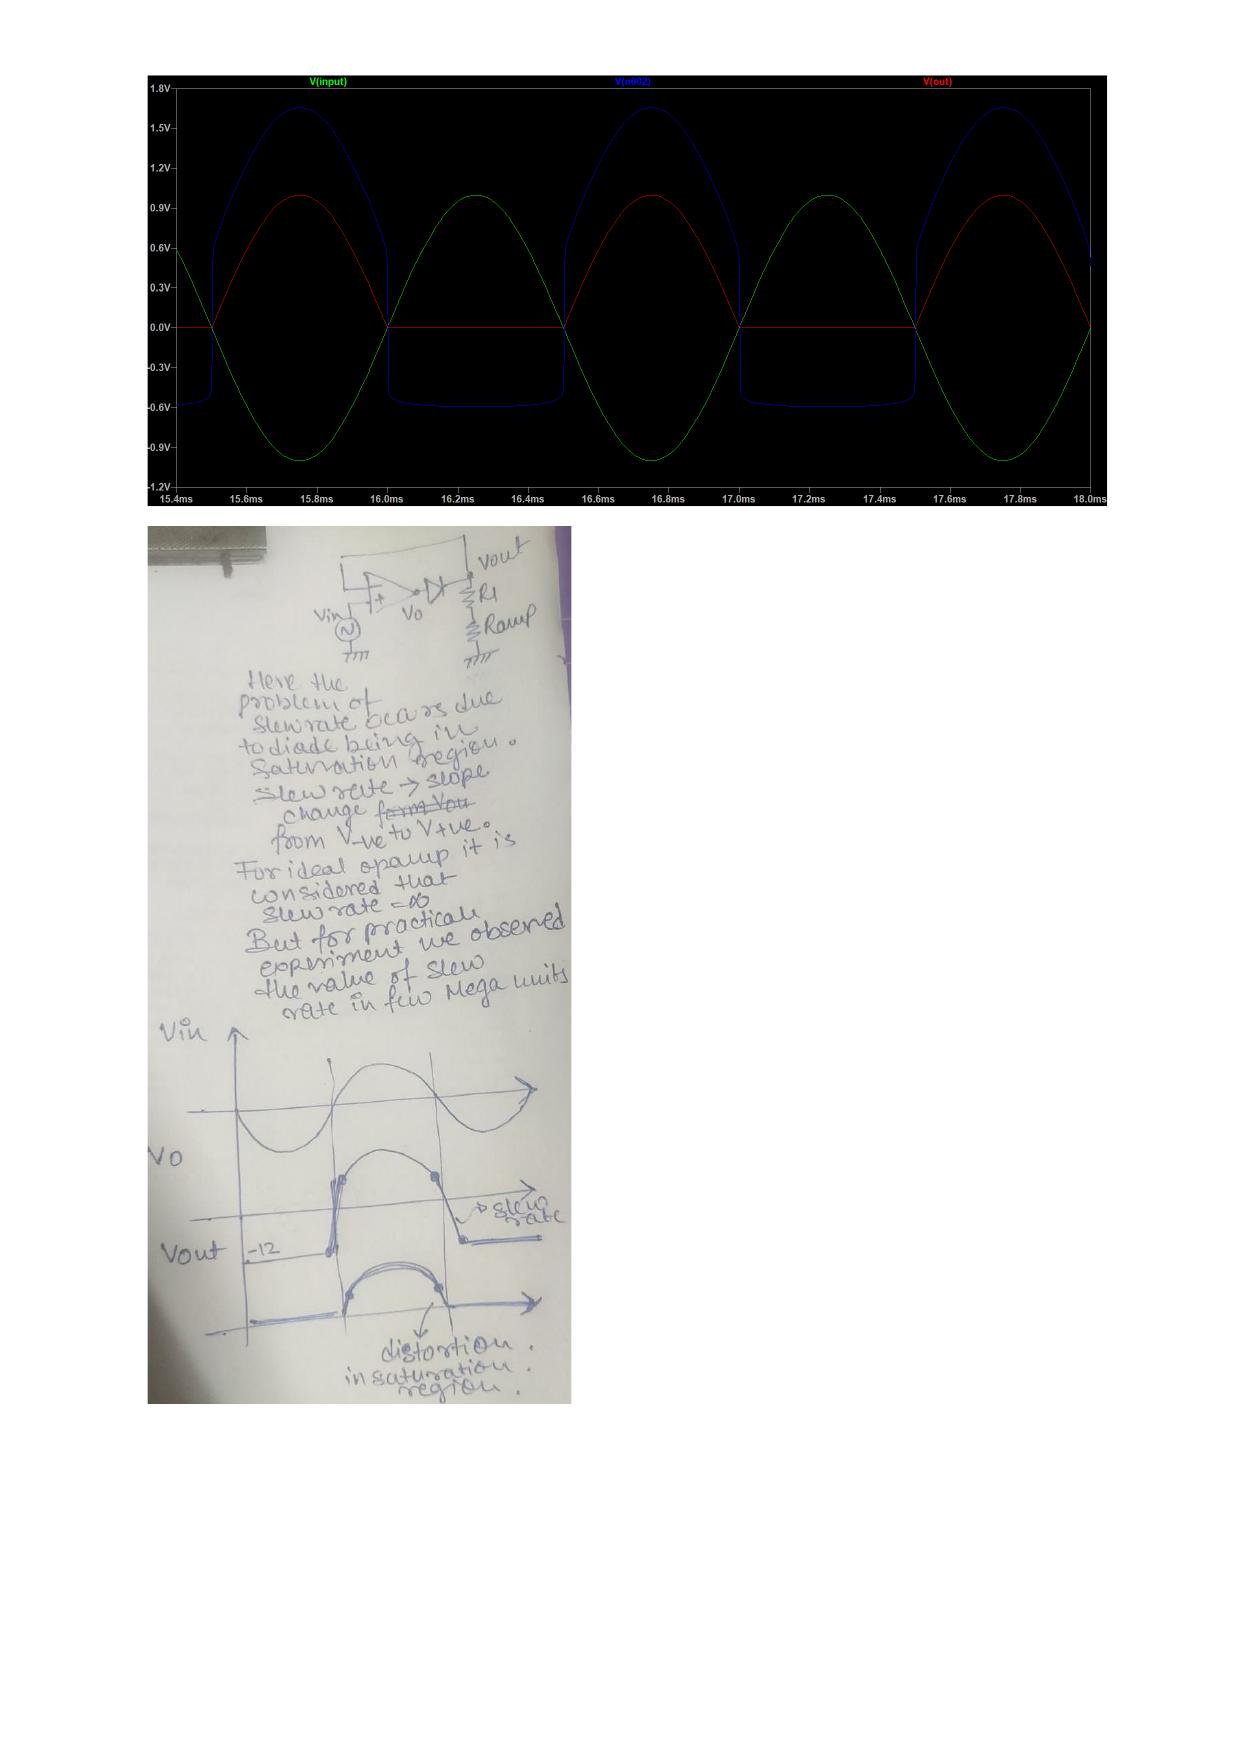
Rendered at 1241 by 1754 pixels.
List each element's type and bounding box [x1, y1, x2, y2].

picture [147, 75, 1108, 507]
picture [147, 526, 572, 1404]
